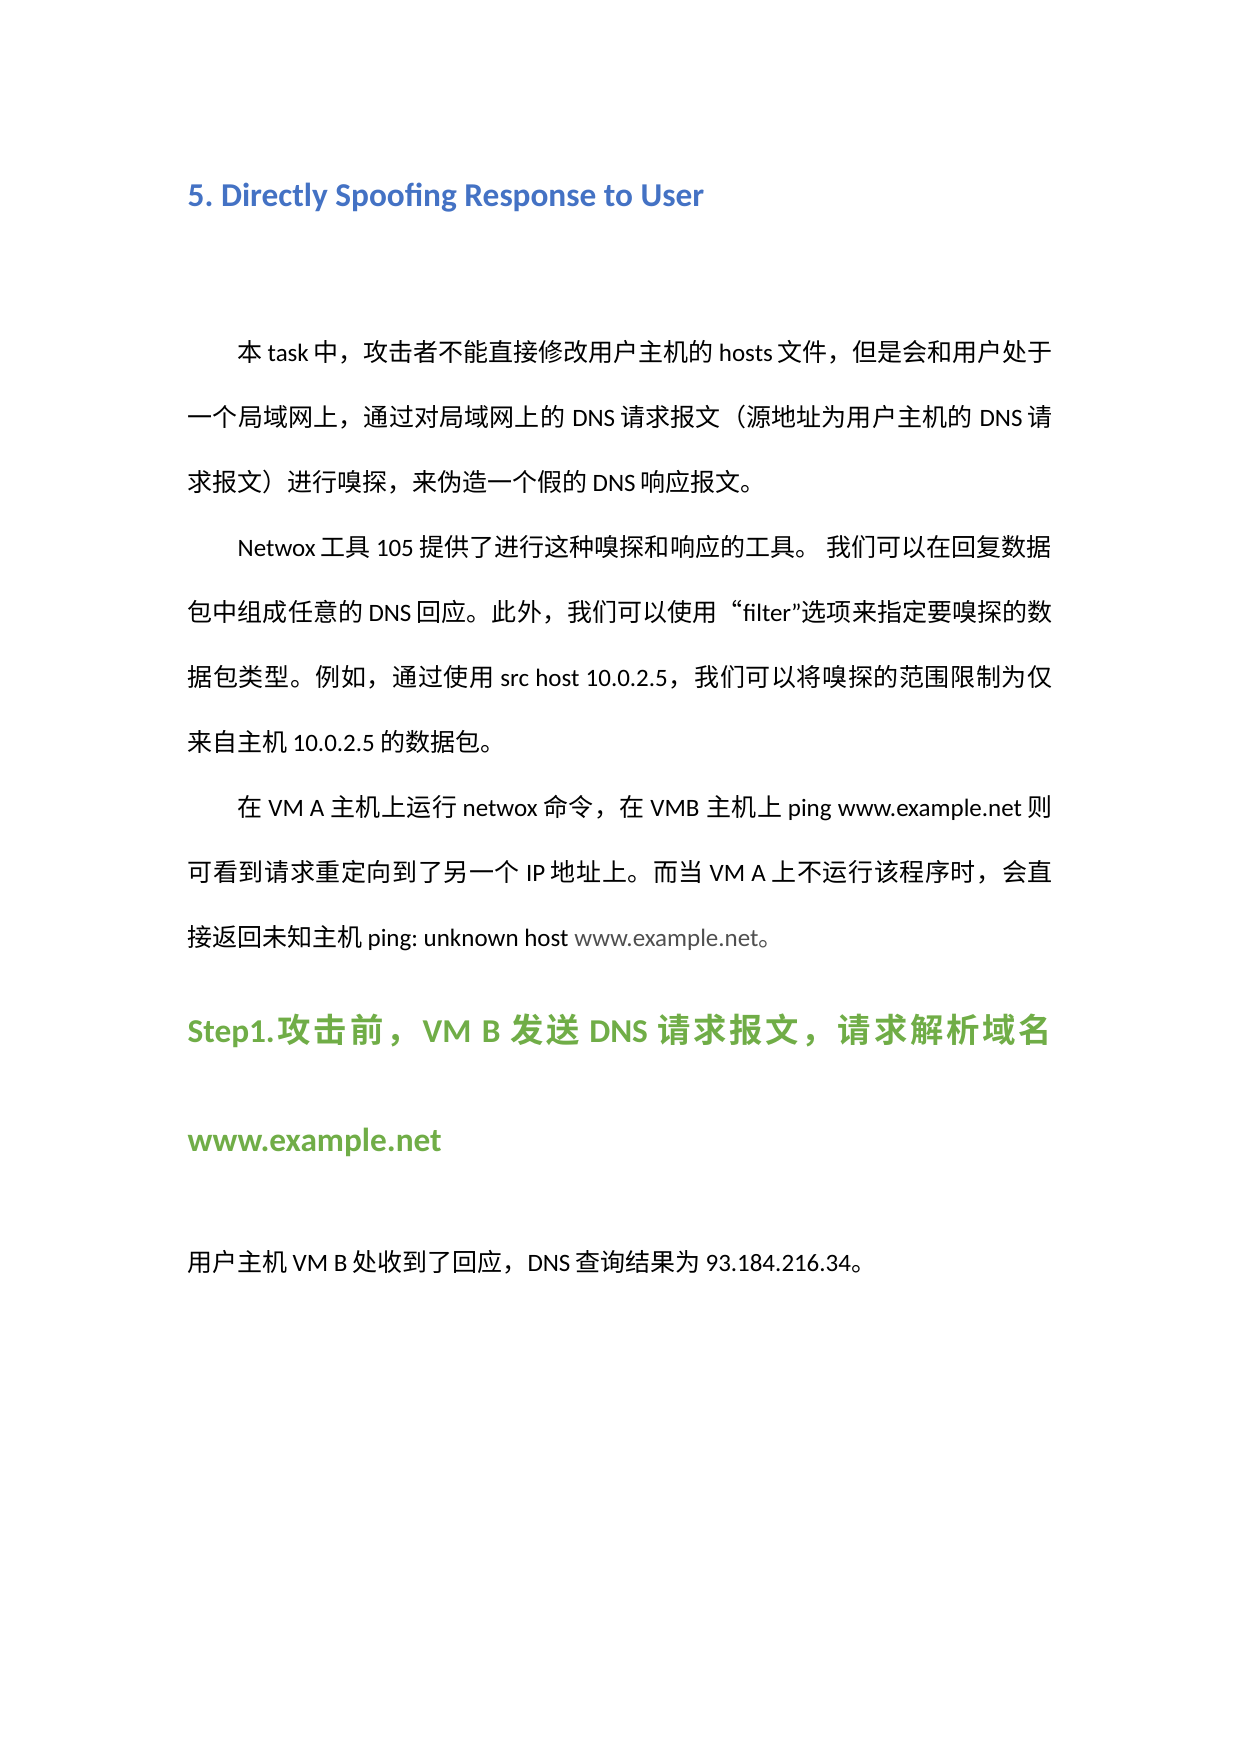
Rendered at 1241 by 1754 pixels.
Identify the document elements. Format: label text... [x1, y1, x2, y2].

subtitle Directly Spoofing Response to User [187, 162, 1053, 227]
text 在VM A主机上运行netwox命令，在VMB 主机上ping www.example.net则可看到请求重定向到了另一个IP地址上。而当VM A上不运行该程序时，会直接返回未知主机ping: unknown host www.example.net。 [187, 773, 1053, 968]
text Netwox工具105提供了进行这种嗅探和响应的工具。 我们可以在回复数据包中组成任意的DNS回应。此外，我们可以使用“filter”选项来指定要嗅探的数据包类型。例如，通过使用src host 10.0.2.5，我们可以将嗅探的范围限制为仅来自主机10.0.2.5的数据包。 [187, 513, 1053, 773]
subtitle Step1.攻击前，VM B发送DNS请求报文，请求解析域名www.example.net [187, 995, 1053, 1172]
text 用户主机VM B处收到了回应，DNS查询结果为93.184.216.34。 [187, 1228, 1053, 1293]
text 本task中，攻击者不能直接修改用户主机的hosts文件，但是会和用户处于一个局域网上，通过对局域网上的DNS请求报文（源地址为用户主机的DNS请求报文）进行嗅探，来伪造一个假的DNS响应报文。 [187, 318, 1053, 513]
